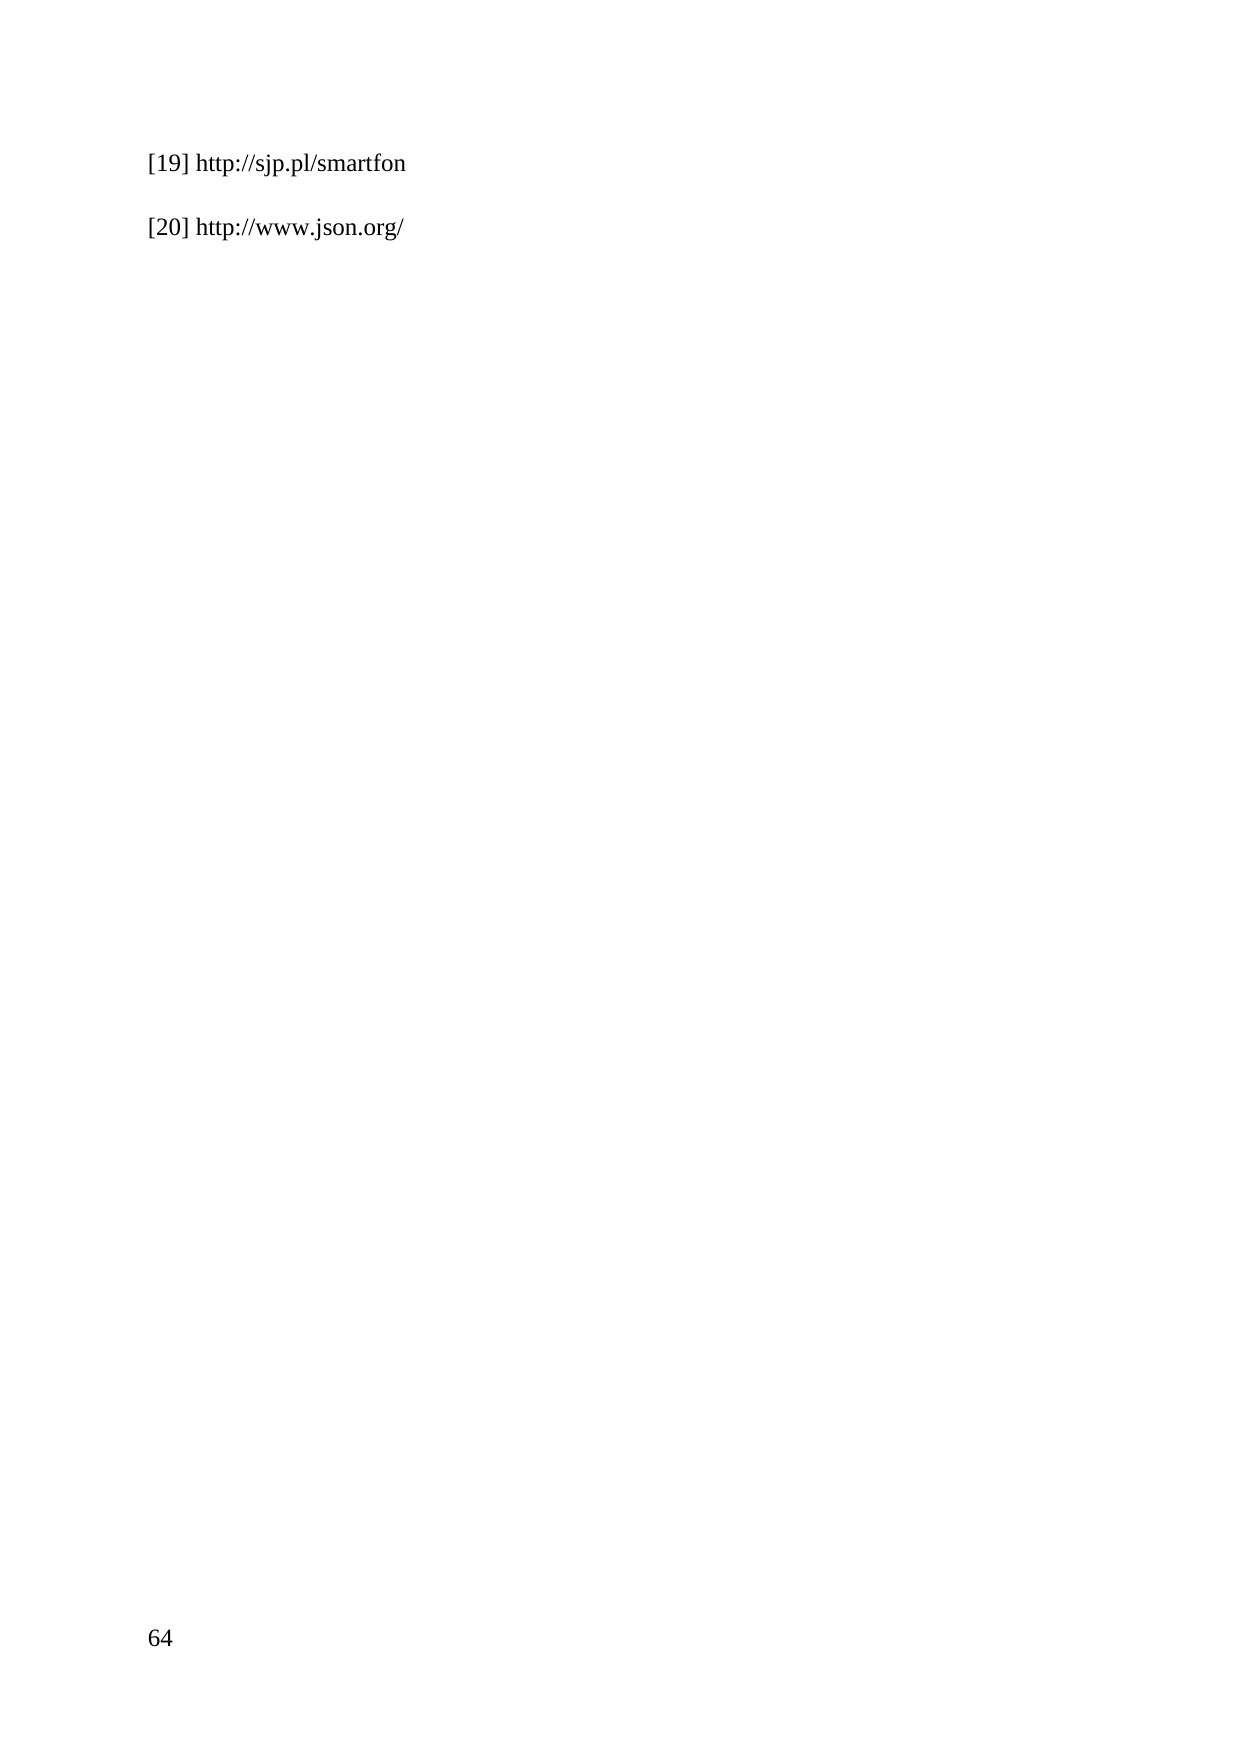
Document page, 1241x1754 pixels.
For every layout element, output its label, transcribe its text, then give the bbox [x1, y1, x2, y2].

text [19] http://sjp.pl/smartfon [148, 148, 1092, 176]
text [20] http://www.json.org/ [148, 212, 1092, 240]
